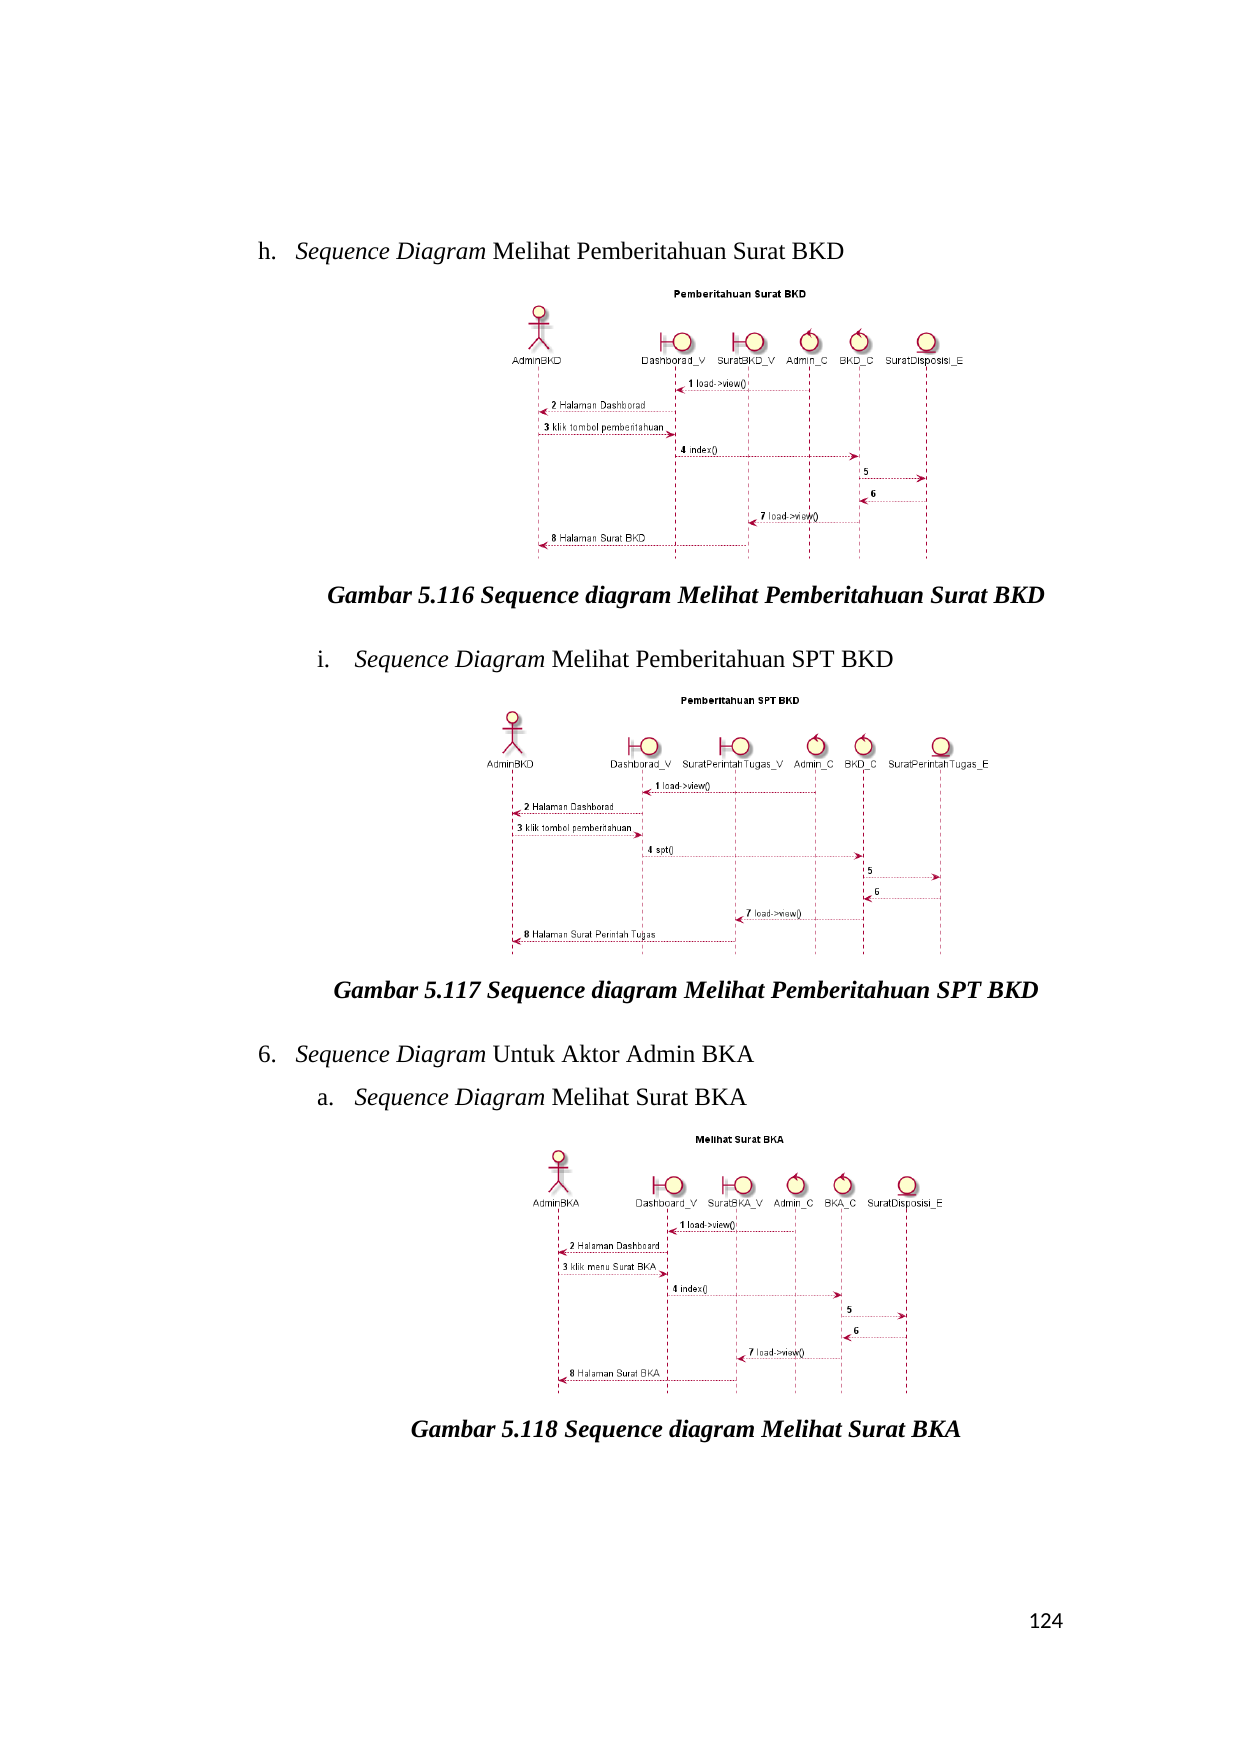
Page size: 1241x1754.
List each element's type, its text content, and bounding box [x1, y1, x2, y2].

list Sequence Diagram Melihat Surat BKA [317, 1082, 1063, 1111]
picture [506, 279, 970, 566]
picture [481, 687, 996, 961]
list Sequence Diagram Melihat Pemberitahuan SPT BKD [317, 644, 1063, 673]
list Sequence Diagram Melihat Pemberitahuan Surat BKD [258, 236, 1063, 265]
text Gambar 5.118 Sequence diagram Melihat Surat BKA [311, 1414, 1063, 1442]
text Gambar 5.116 Sequence diagram Melihat Pemberitahuan Surat BKD [311, 580, 1063, 609]
list Sequence Diagram Untuk Aktor Admin BKA [258, 1039, 1063, 1068]
picture [527, 1125, 949, 1400]
text Gambar 5.117 Sequence diagram Melihat Pemberitahuan SPT BKD [311, 975, 1063, 1004]
